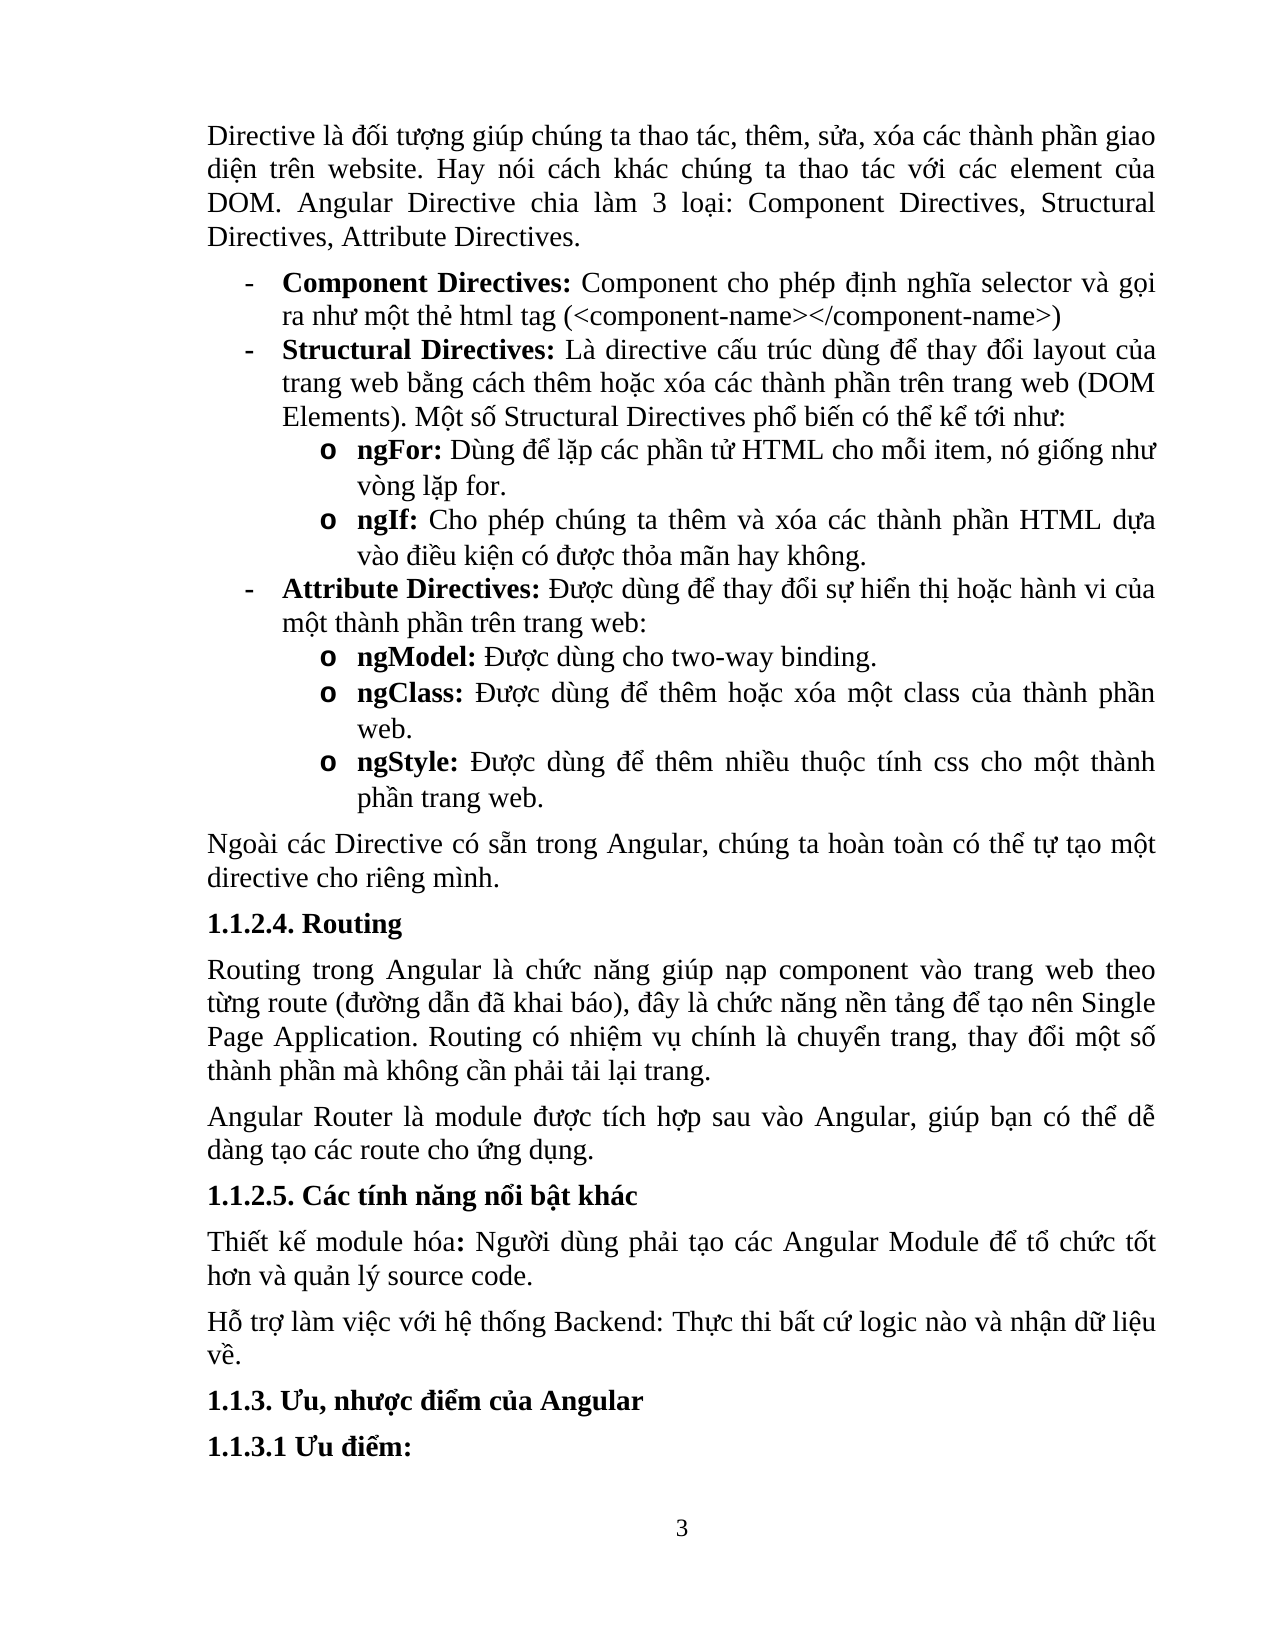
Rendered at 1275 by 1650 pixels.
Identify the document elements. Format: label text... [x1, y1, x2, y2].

list ngClass: Được dùng để thêm hoặc xóa một class của thành phần web. [319, 675, 1157, 744]
list Structural Directives: Là directive cấu trúc dùng để thay đổi layout của trang web bằng cách thêm hoặc xóa các thành phần trên trang web (DOM Elements). Một số Structural Directives phổ biến có thể kể tới như: [244, 332, 1157, 432]
list ngStyle: Được dùng để thêm nhiều thuộc tính css cho một thành phần trang web. [319, 744, 1157, 814]
list ngModel: Được dùng cho two-way binding. [319, 639, 1157, 675]
list Component Directives: Component cho phép định nghĩa selector và gọi ra như một thẻ html tag (<component-name></component-name>) [244, 265, 1157, 332]
list ngFor: Dùng để lặp các phần tử HTML cho mỗi item, nó giống như vòng lặp for. [319, 432, 1157, 502]
text 1.1.2.4. Routing [207, 906, 1157, 939]
text Routing trong Angular là chức năng giúp nạp component vào trang web theo từng route (đường dẫn đã khai báo), đây là chức năng nền tảng để tạo nên Single Page Application. Routing có nhiệm vụ chính là chuyển trang, thay đổi một số thành phần mà không cần phải tải lại trang. [207, 952, 1157, 1086]
text Ngoài các Directive có sẵn trong Angular, chúng ta hoàn toàn có thể tự tạo một directive cho riêng mình. [207, 826, 1157, 893]
text Hỗ trợ làm việc với hệ thống Backend: Thực thi bất cứ logic nào và nhận dữ liệu về. [207, 1304, 1157, 1371]
subtitle 1.1.3. Ưu, nhược điểm của Angular [207, 1383, 1157, 1417]
text Thiết kế module hóa: Người dùng phải tạo các Angular Module để tổ chức tốt hơn và quản lý source code. [207, 1224, 1157, 1291]
text 1.1.2.5. Các tính năng nổi bật khác [207, 1178, 1157, 1212]
text Angular Router là module được tích hợp sau vào Angular, giúp bạn có thể dễ dàng tạo các route cho ứng dụng. [207, 1099, 1157, 1166]
text 1.1.3.1 Ưu điểm: [207, 1429, 1157, 1463]
list Attribute Directives: Được dùng để thay đổi sự hiển thị hoặc hành vi của một thành phần trên trang web: [244, 572, 1157, 639]
text Directive là đối tượng giúp chúng ta thao tác, thêm, sửa, xóa các thành phần giao diện trên website. Hay nói cách khác chúng ta thao tác với các element của DOM. Angular Directive chia làm 3 loại: Component Directives, Structural Directives, Attribute Directives. [207, 118, 1157, 252]
list ngIf: Cho phép chúng ta thêm và xóa các thành phần HTML dựa vào điều kiện có được thỏa mãn hay không. [319, 502, 1157, 572]
